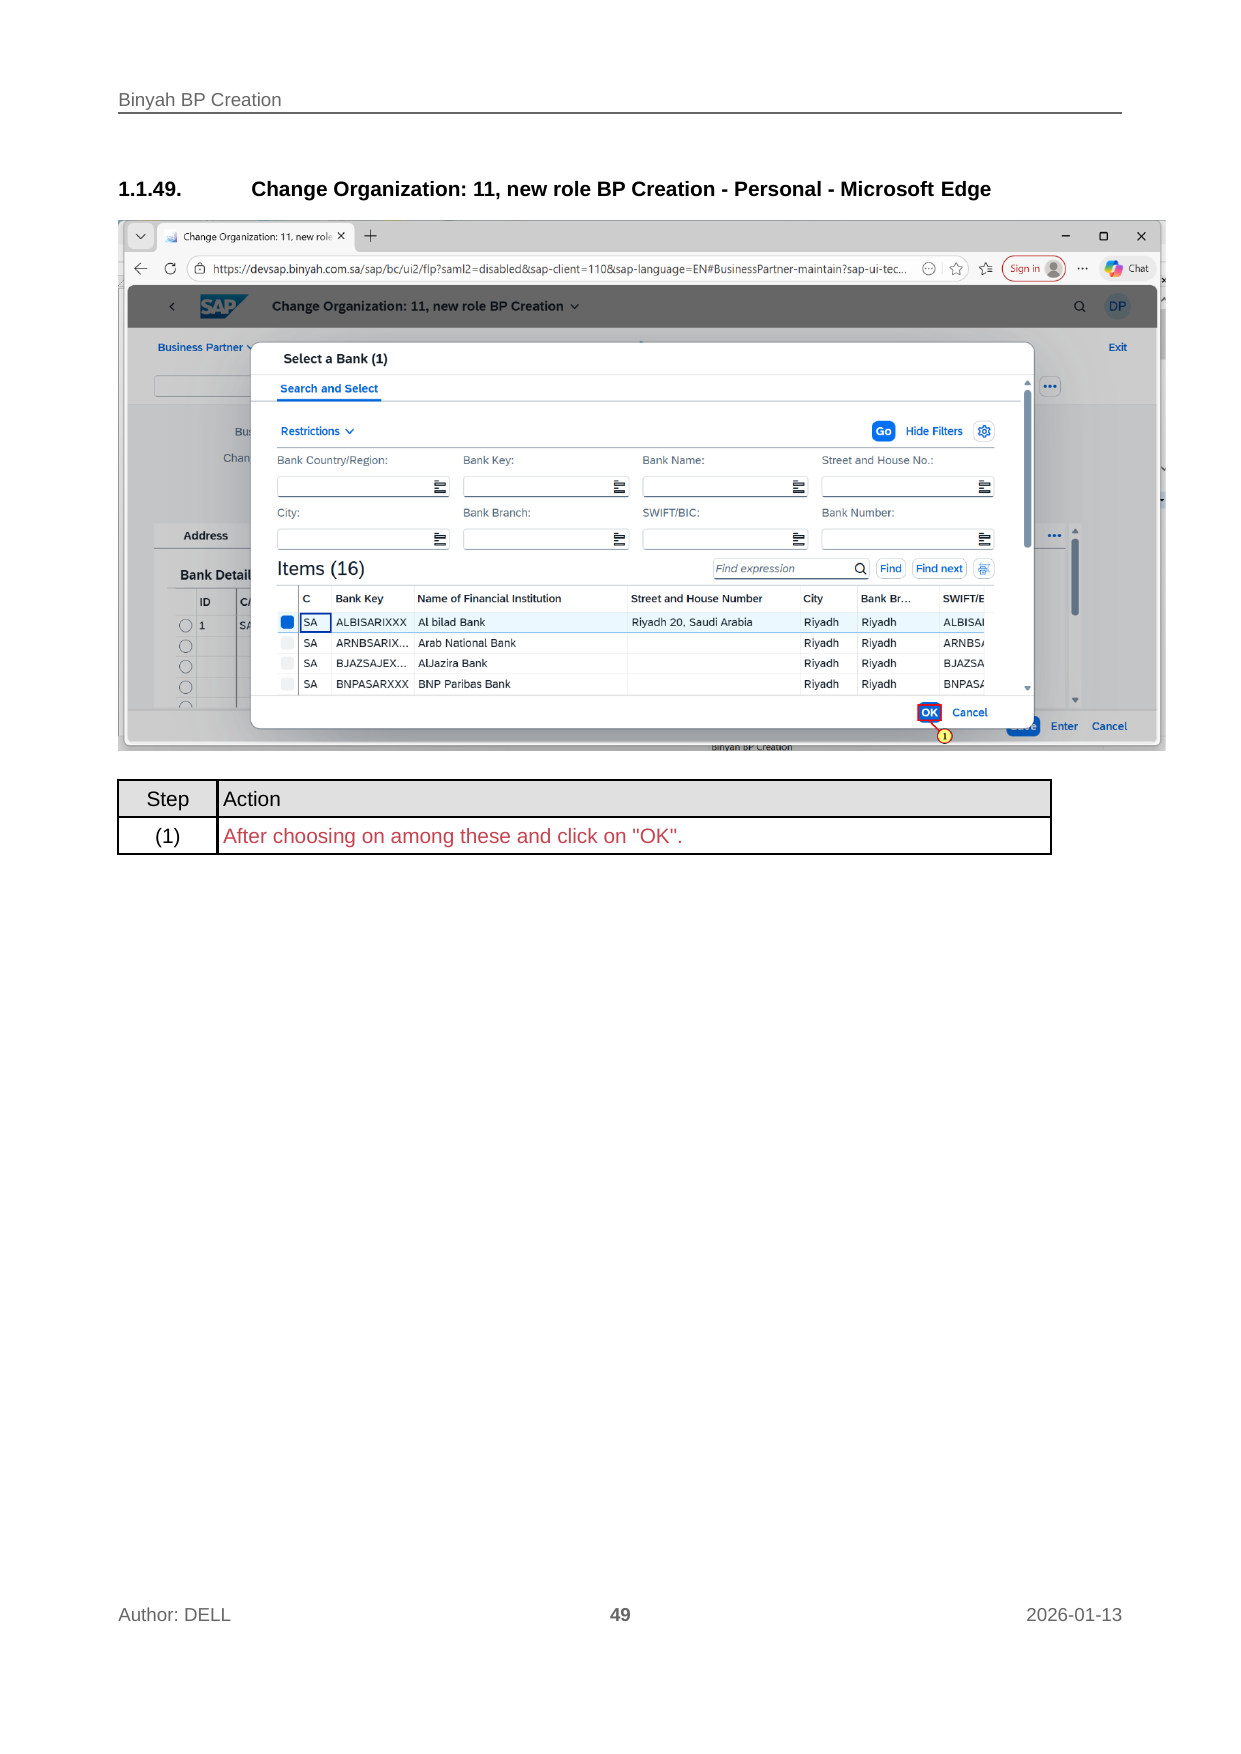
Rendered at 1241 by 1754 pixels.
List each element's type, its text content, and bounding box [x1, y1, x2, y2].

table_header Step [119, 781, 216, 816]
picture [118, 220, 1166, 751]
table_cell (1) [119, 818, 216, 853]
table_cell After choosing on among these and click on "OK". [219, 818, 1050, 853]
text Change Organization: 11, new role BP Creation - Personal - Microsoft​ Edge [118, 177, 1122, 201]
table_header Action [219, 781, 1050, 816]
